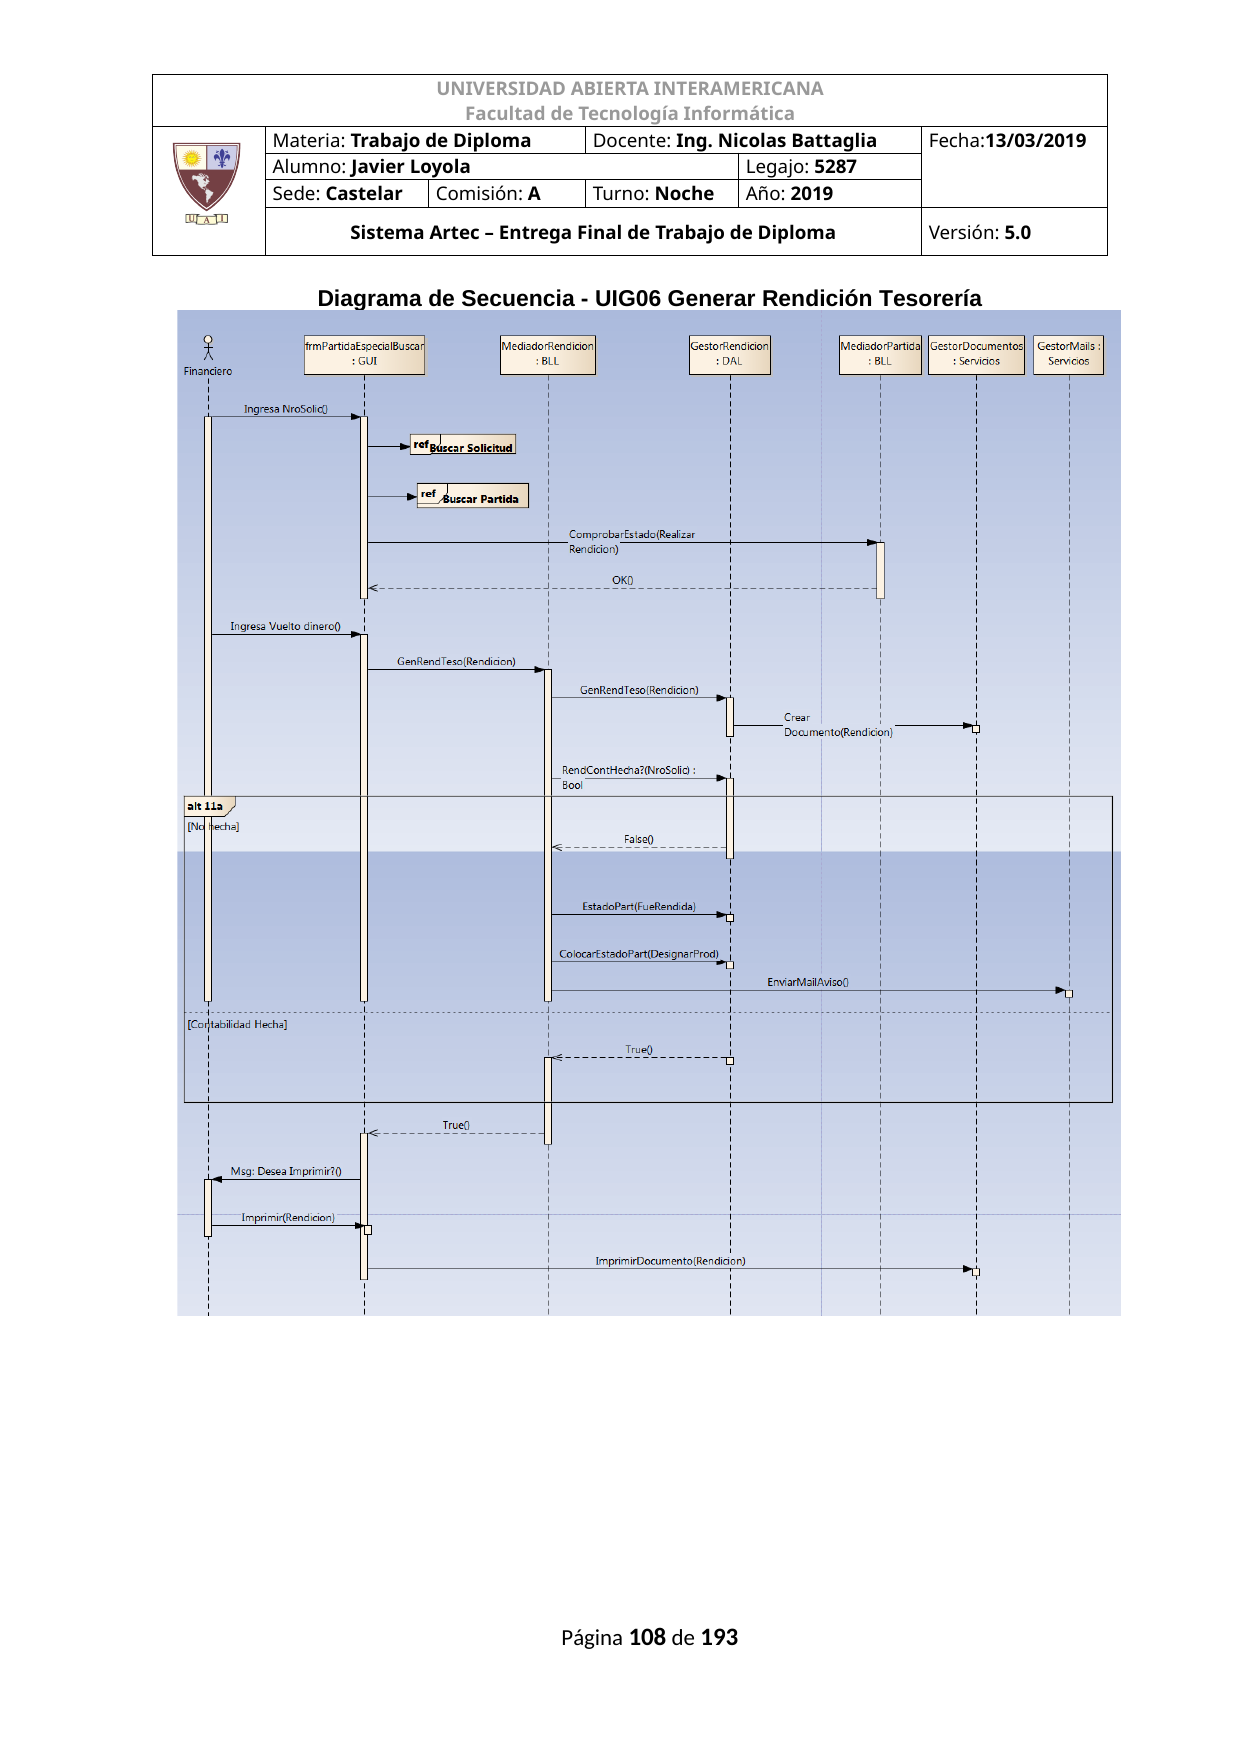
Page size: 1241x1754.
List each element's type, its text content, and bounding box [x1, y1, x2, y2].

text Diagrama de Secuencia - UIG06 Generar Rendición Tesorería [177, 284, 1122, 311]
picture [157, 136, 257, 228]
picture [177, 310, 1121, 1316]
